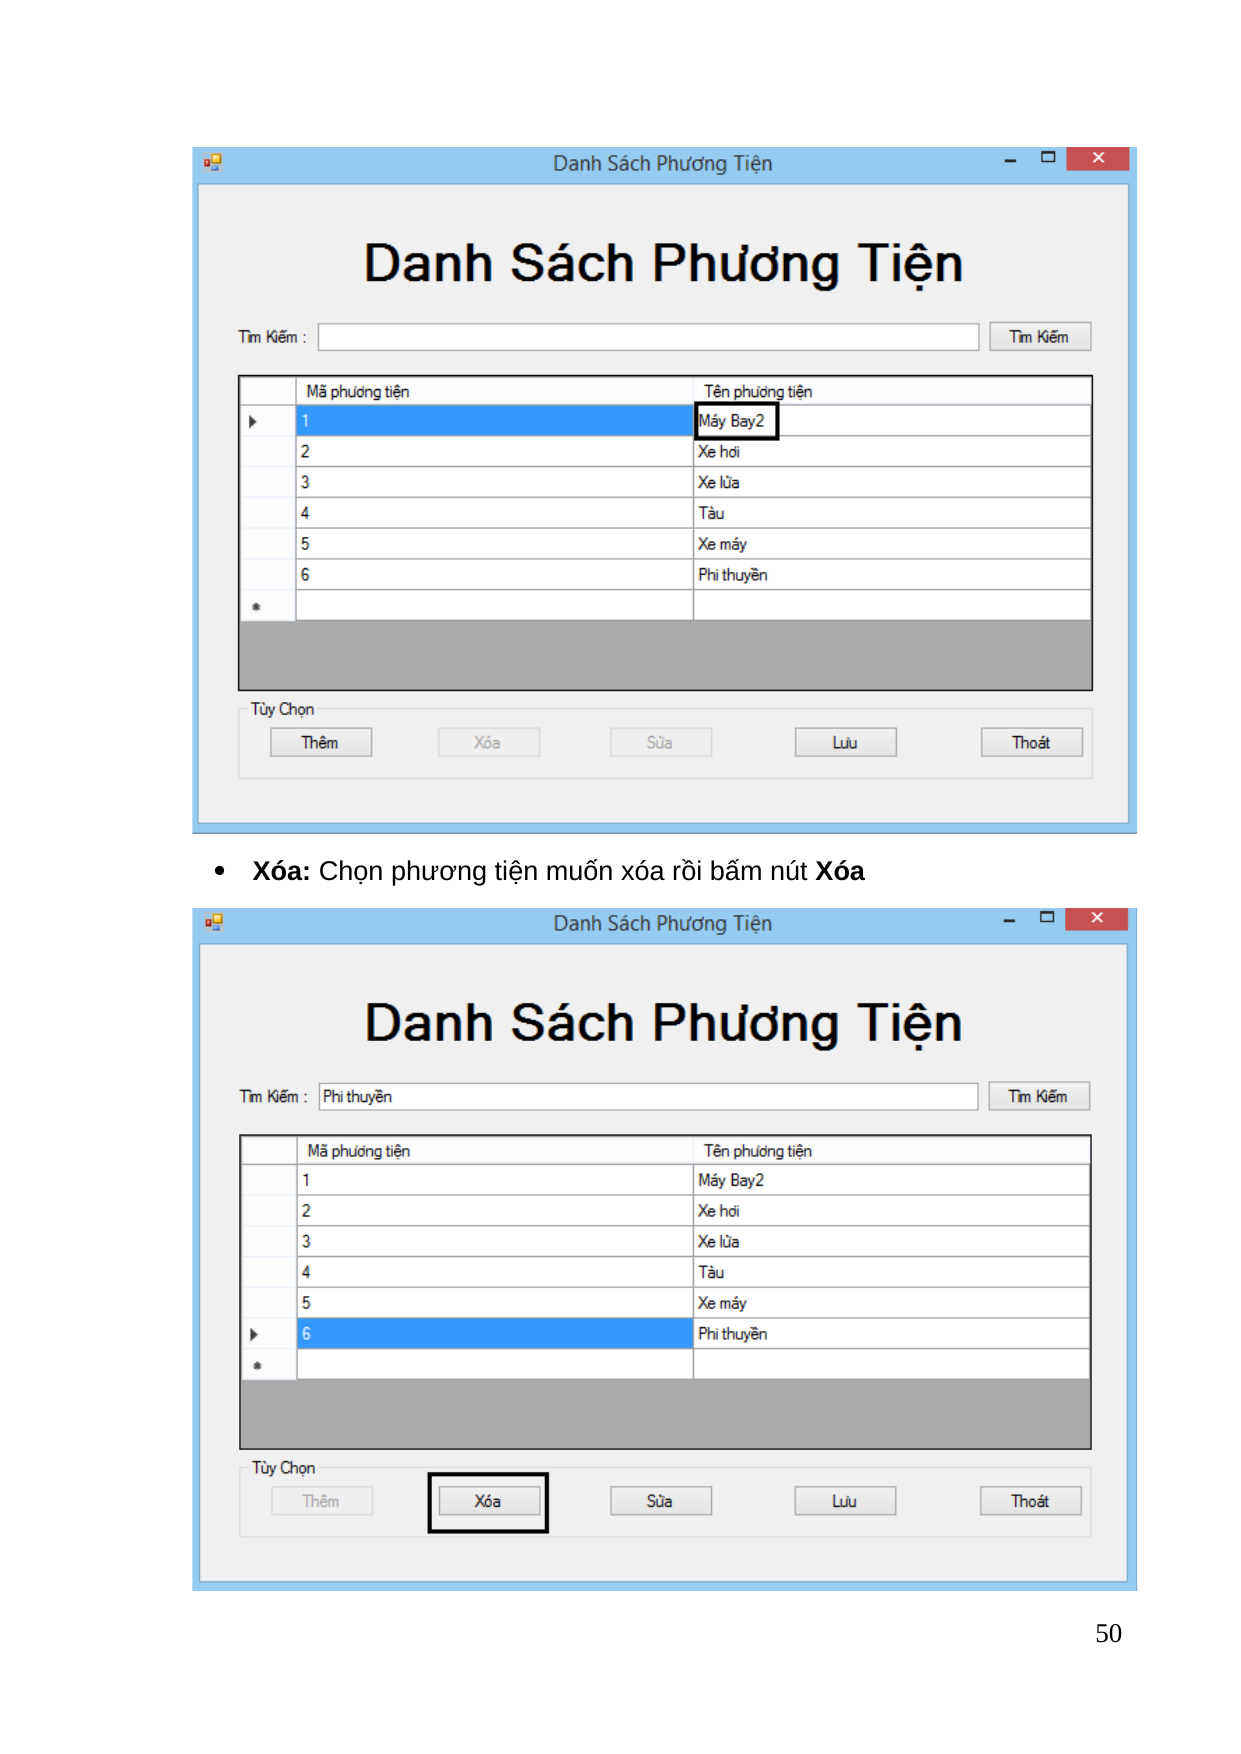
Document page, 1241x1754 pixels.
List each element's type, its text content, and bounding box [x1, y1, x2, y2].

picture [192, 908, 1138, 1591]
picture [192, 147, 1138, 834]
list Xóa: Chọn phương tiện muốn xóa rồi bấm nút Xóa [215, 855, 1152, 887]
